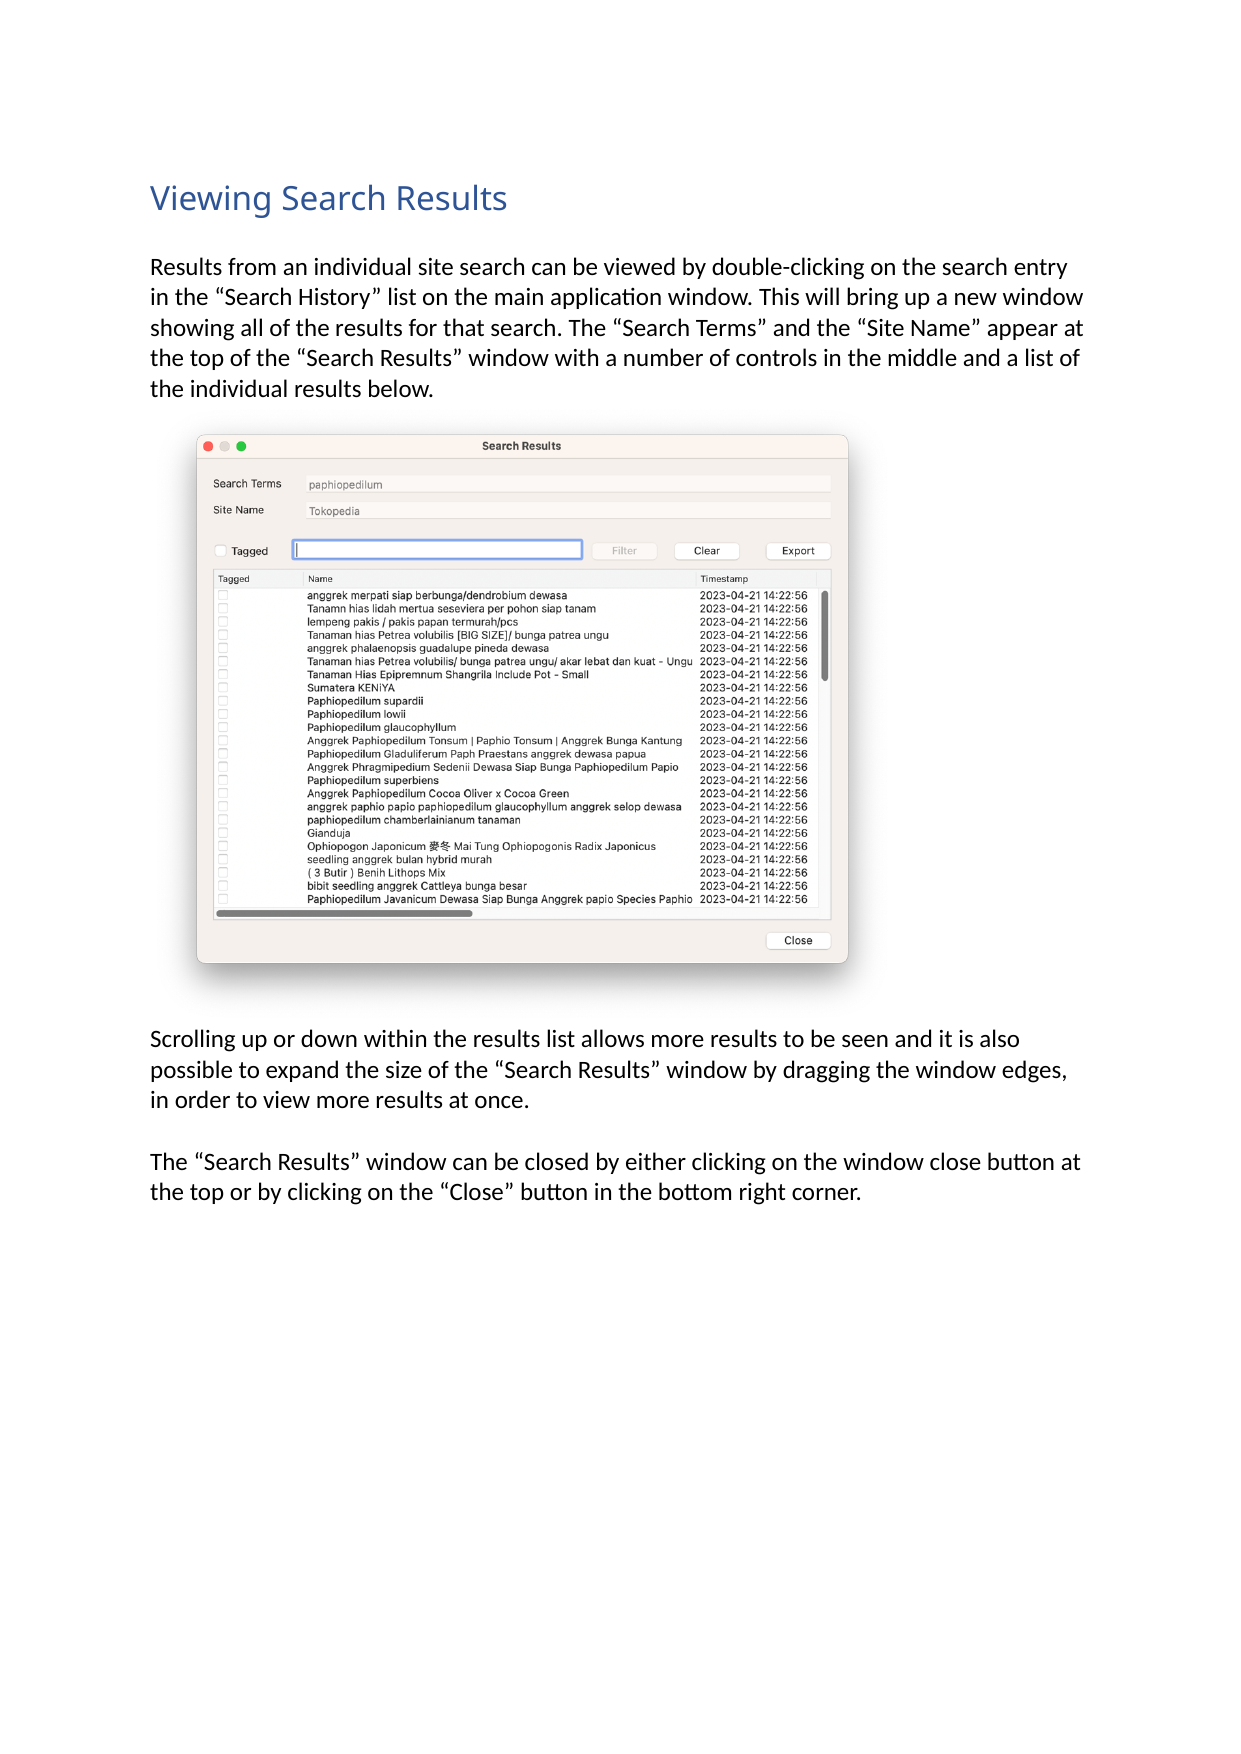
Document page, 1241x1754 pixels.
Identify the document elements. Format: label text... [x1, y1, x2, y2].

subtitle Viewing Search Results [150, 175, 1090, 220]
text Results from an individual site search can be viewed by double-clicking on the search entry in the “Search History” list on the main application window. This will bring up a new window showing all of the results for that search. The “Search Terms” and the “Site Name” appear at the top of the “Search Results” window with a number of controls in the middle and a list of the individual results below. [150, 251, 1090, 403]
text Scrolling up or down within the results list allows more results to be seen and it is also possible to expand the size of the “Search Results” window by dragging the window edges, in order to view more results at once. [150, 1024, 1090, 1115]
text The “Search Results” window can be closed by either clicking on the window close button at the top or by clicking on the “Close” button in the bottom right corner. [150, 1146, 1090, 1207]
picture [150, 403, 894, 1024]
